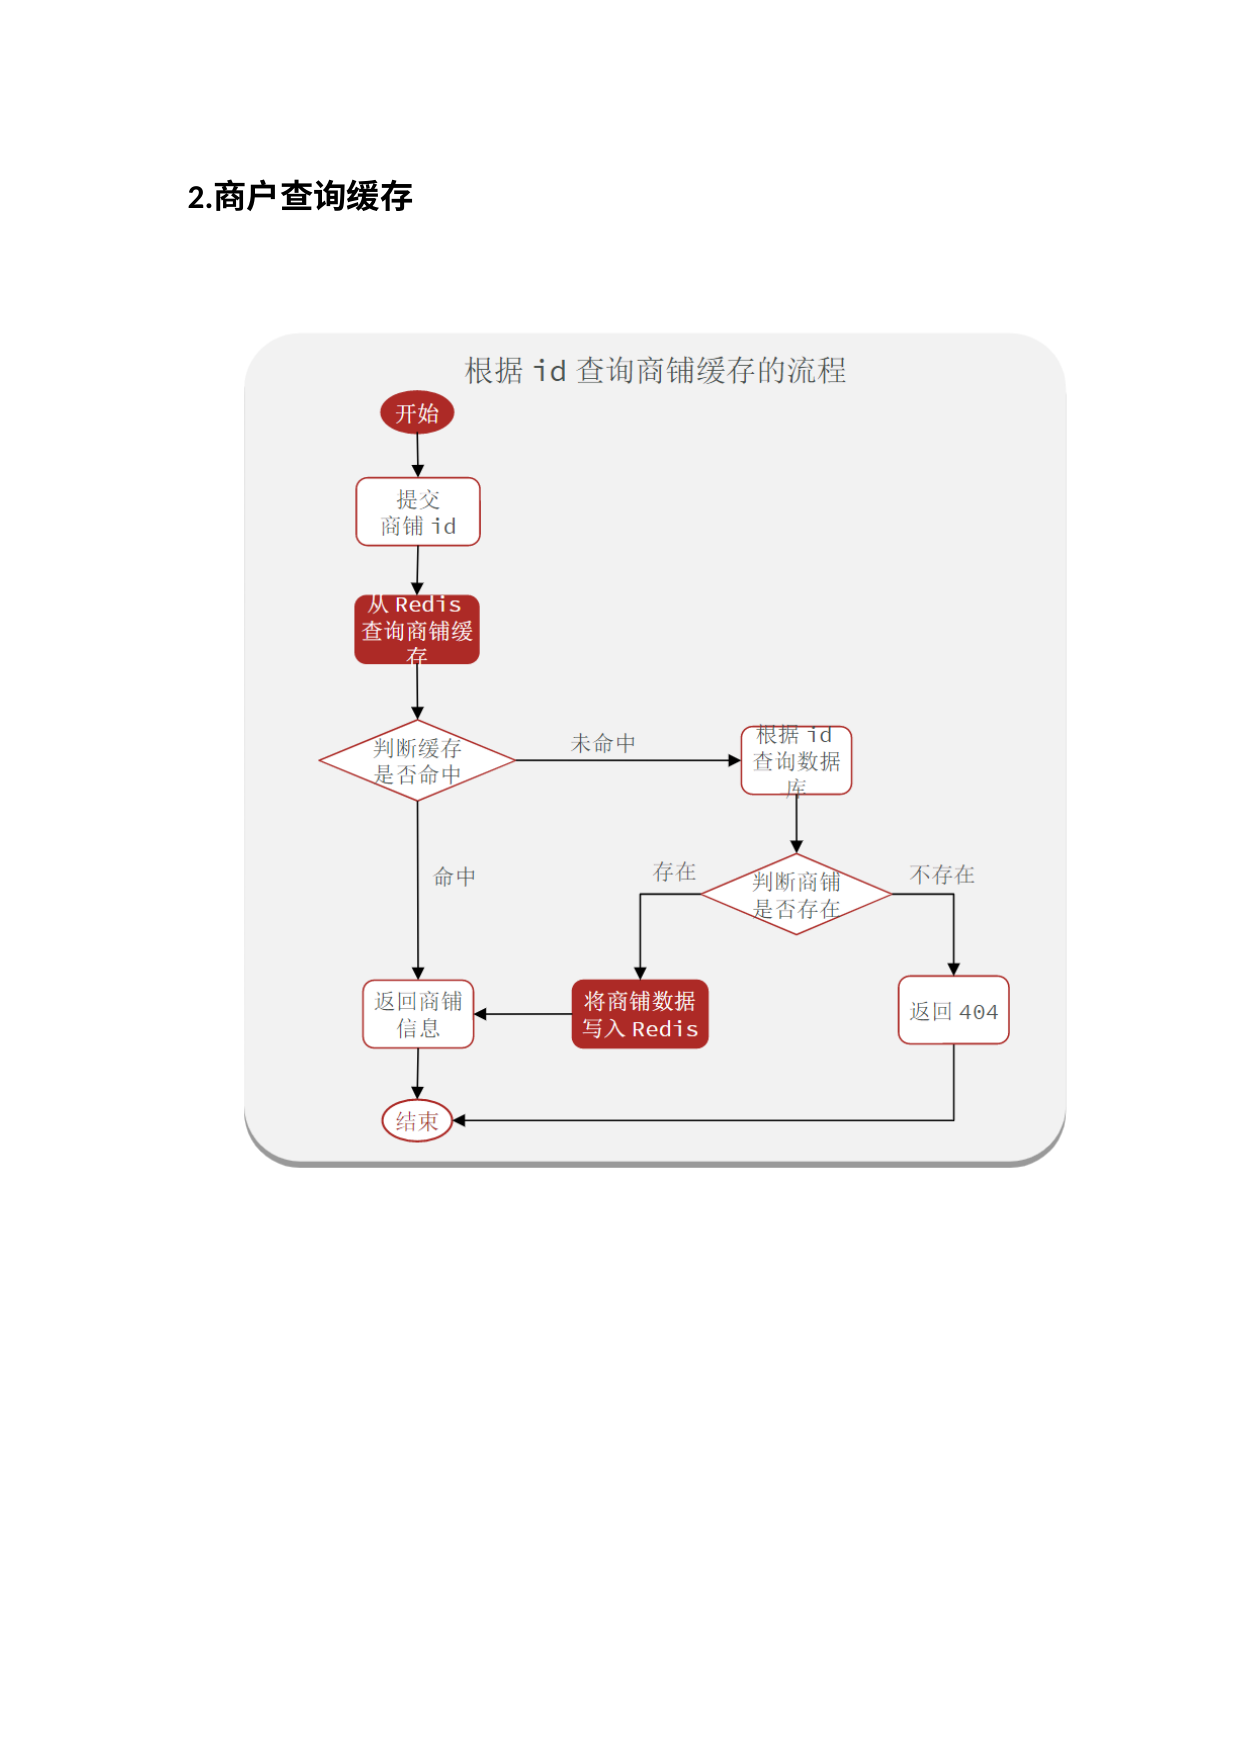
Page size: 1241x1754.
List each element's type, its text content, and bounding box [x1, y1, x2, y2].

subtitle 2.商户查询缓存 [187, 162, 1053, 227]
picture [231, 288, 1097, 1188]
